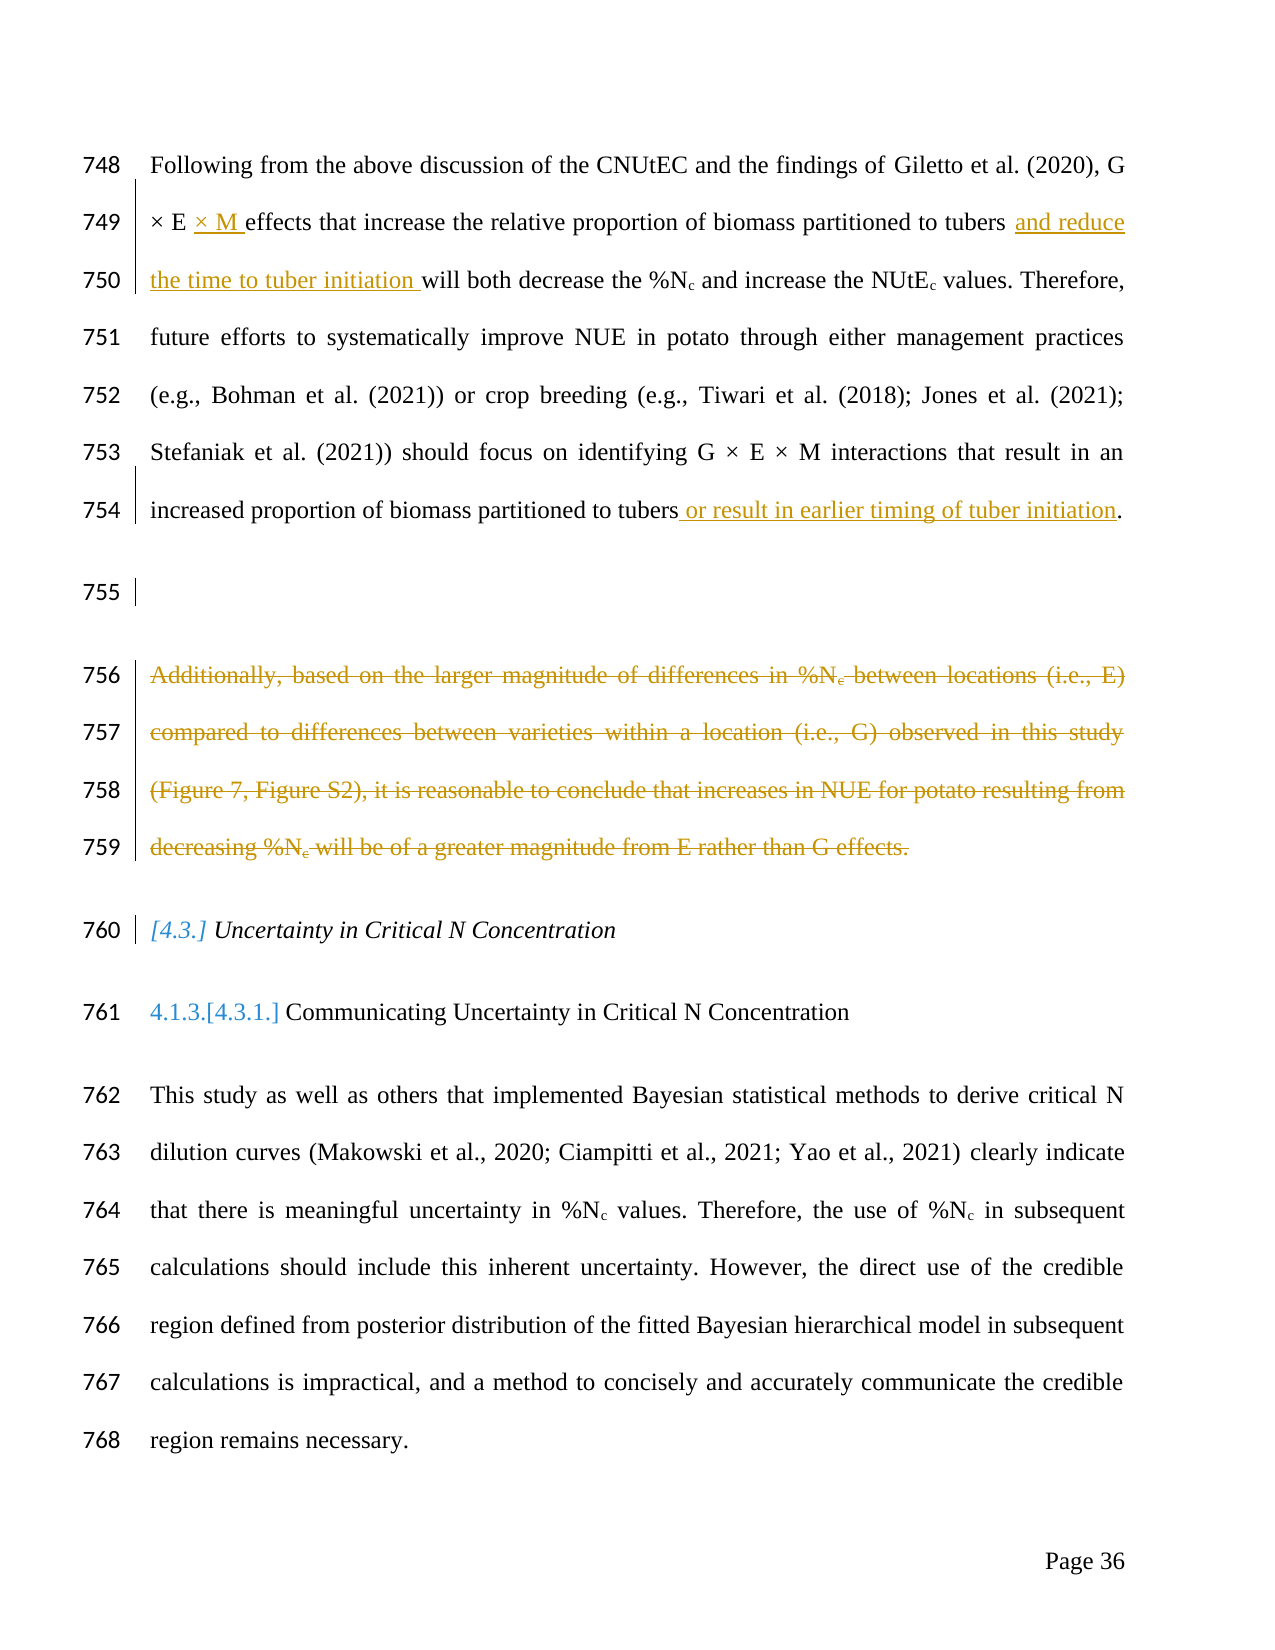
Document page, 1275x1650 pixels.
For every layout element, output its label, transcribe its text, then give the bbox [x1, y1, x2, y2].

subtitle Uncertainty in Critical N Concentration [150, 915, 1125, 944]
text Following from the above discussion of the CNUtEC and the findings of Giletto et al. (2020), G × E effects that increase the relative proportion of biomass partitioned to tubers will both decrease the %Nc and increase the NUtEc values. Therefore, future efforts to systematically improve NUE in potato through either management practices (e.g., Bohman et al. (2021)) or crop breeding (e.g., Tiwari et al. (2018); Jones et al. (2021); Stefaniak et al. (2021)) should focus on identifying G × E × M interactions that result in an increased proportion of biomass partitioned to tubers. [150, 150, 1125, 524]
subtitle Communicating Uncertainty in Critical N Concentration [150, 997, 1125, 1026]
text This study as well as others that implemented Bayesian statistical methods to derive critical N dilution curves (Makowski et al., 2020; Ciampitti et al., 2021; Yao et al., 2021) clearly indicate that there is meaningful uncertainty in %Nc values. Therefore, the use of %Nc in subsequent calculations should include this inherent uncertainty. However, the direct use of the credible region defined from posterior distribution of the fitted Bayesian hierarchical model in subsequent calculations is impractical, and a method to concisely and accurately communicate the credible region remains necessary. [150, 1080, 1125, 1454]
